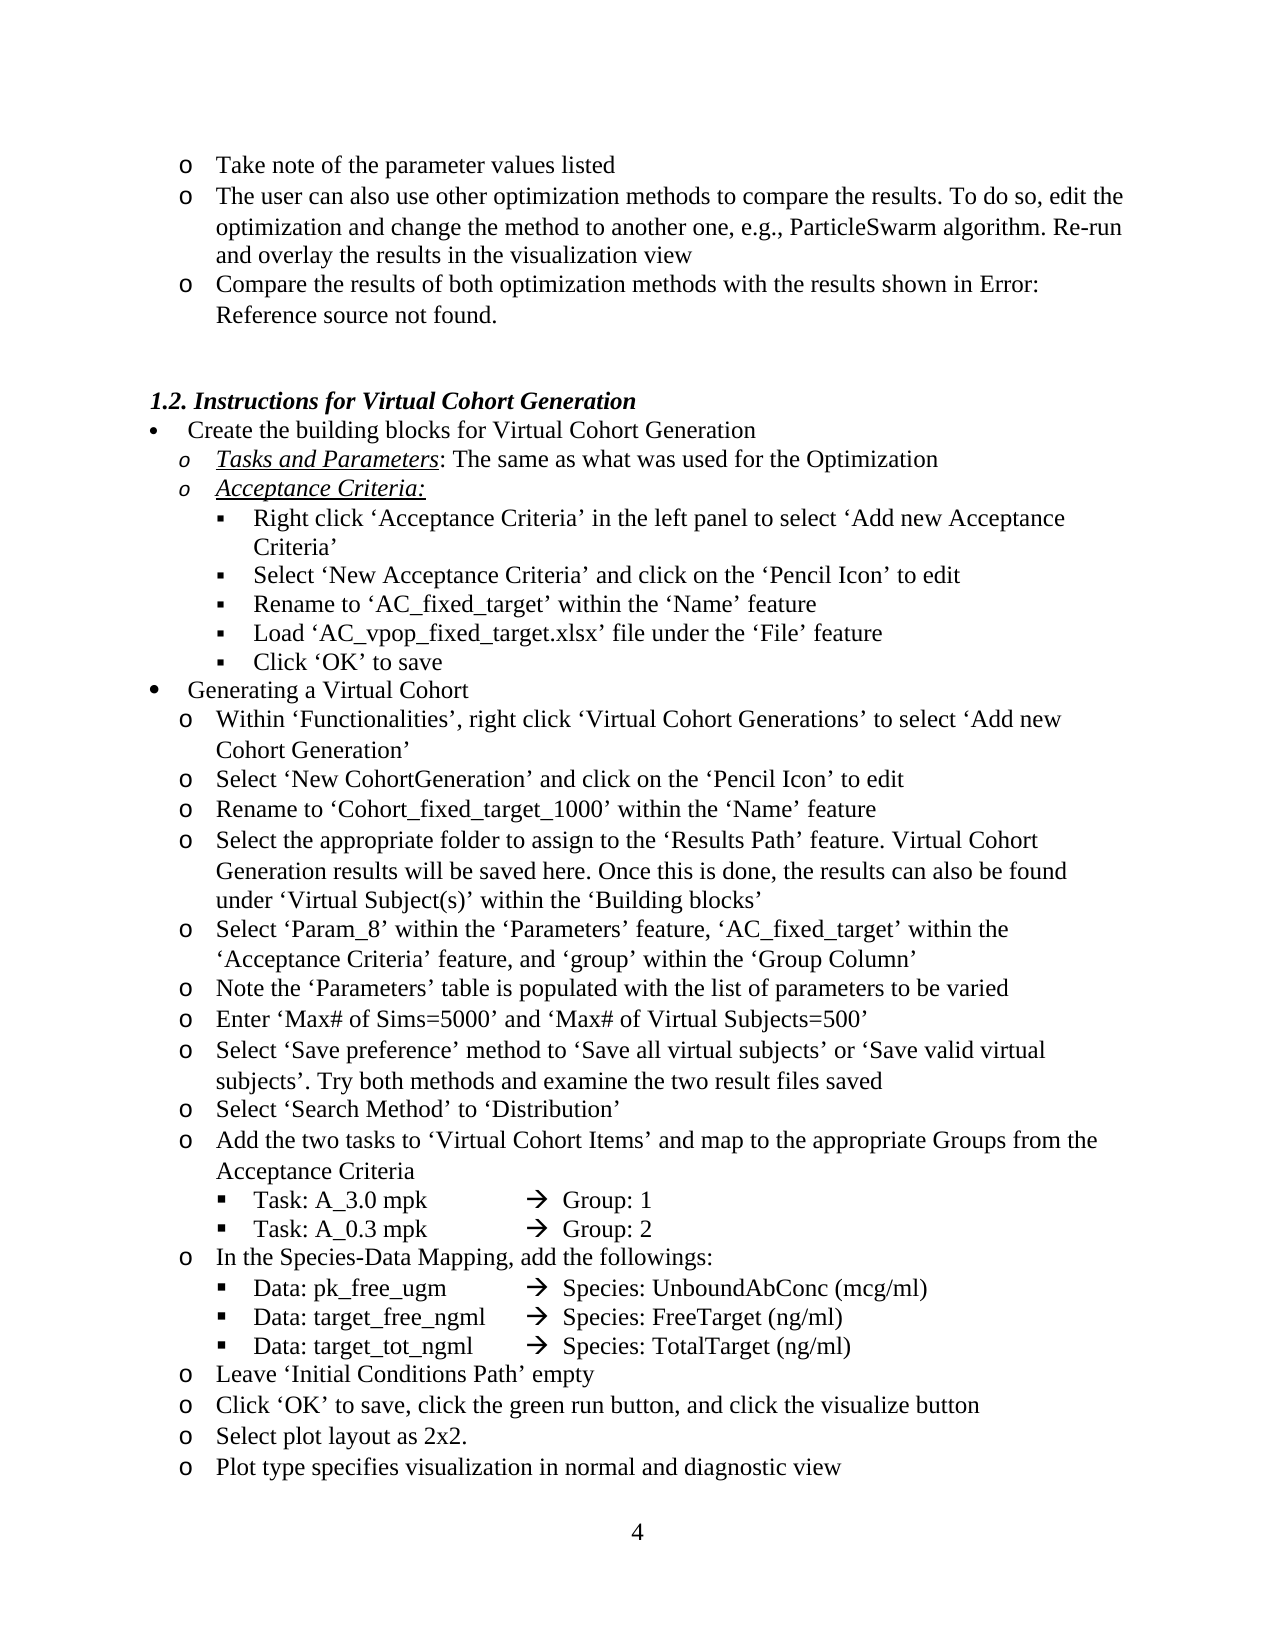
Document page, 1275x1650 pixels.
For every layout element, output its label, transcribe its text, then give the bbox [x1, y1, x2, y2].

list Data: pk_free_ugm Species: UnboundAbConc (mcg/ml) [216, 1273, 1125, 1302]
list Select ‘Save preference’ method to ‘Save all virtual subjects’ or ‘Save valid virtual subjects’. Try both methods and examine the two result files saved [178, 1035, 1125, 1094]
list Tasks and Parameters: The same as what was used for the Optimization [178, 444, 1125, 473]
list Acceptance Criteria: [178, 473, 1125, 503]
list Enter ‘Max# of Sims=5000’ and ‘Max# of Virtual Subjects=500’ [178, 1004, 1125, 1035]
list Plot type specifies visualization in normal and diagnostic view [178, 1452, 1125, 1483]
list Select ‘Param_8’ within the ‘Parameters’ feature, ‘AC_fixed_target’ within the ‘Acceptance Criteria’ feature, and ‘group’ within the ‘Group Column’ [178, 914, 1125, 973]
list Select ‘Search Method’ to ‘Distribution’ [178, 1094, 1125, 1125]
list Leave ‘Initial Conditions Path’ empty [178, 1359, 1125, 1390]
list Create the building blocks for Virtual Cohort Generation [150, 415, 1125, 444]
list Click ‘OK’ to save [216, 647, 1125, 675]
list Generating a Virtual Cohort [150, 675, 1125, 704]
list Data: target_tot_ngml Species: TotalTarget (ng/ml) [216, 1331, 1125, 1359]
list Within ‘Functionalities’, right click ‘Virtual Cohort Generations’ to select ‘Add new Cohort Generation’ [178, 704, 1125, 764]
list Select the appropriate folder to assign to the ‘Results Path’ feature. Virtual Cohort Generation results will be saved here. Once this is done, the results can also be found under ‘Virtual Subject(s)’ within the ‘Building blocks’ [178, 825, 1125, 914]
list Add the two tasks to ‘Virtual Cohort Items’ and map to the appropriate Groups from the Acceptance Criteria [178, 1125, 1125, 1185]
list The user can also use other optimization methods to compare the results. To do so, edit the optimization and change the method to another one, e.g., ParticleSwarm algorithm. Re-run and overlay the results in the visualization view [178, 181, 1125, 269]
list Note the ‘Parameters’ table is populated with the list of parameters to be varied [178, 973, 1125, 1004]
list In the Species-Data Mapping, add the followings: [178, 1242, 1125, 1273]
list Rename to ‘Cohort_fixed_target_1000’ within the ‘Name’ feature [178, 794, 1125, 825]
list Select ‘New Acceptance Criteria’ and click on the ‘Pencil Icon’ to edit [216, 560, 1125, 589]
list Rename to ‘AC_fixed_target’ within the ‘Name’ feature [216, 589, 1125, 618]
list Task: A_3.0 mpk Group: 1 [216, 1185, 1125, 1214]
list Take note of the parameter values listed [178, 150, 1125, 181]
text 1.2. Instructions for Virtual Cohort Generation [150, 386, 1125, 415]
list Right click ‘Acceptance Criteria’ in the left panel to select ‘Add new Acceptance Criteria’ [216, 503, 1125, 560]
list Click ‘OK’ to save, click the green run button, and click the visualize button [178, 1390, 1125, 1421]
list Load ‘AC_vpop_fixed_target.xlsx’ file under the ‘File’ feature [216, 618, 1125, 647]
list Select ‘New CohortGeneration’ and click on the ‘Pencil Icon’ to edit [178, 764, 1125, 794]
list Task: A_0.3 mpk Group: 2 [216, 1214, 1125, 1242]
list Data: target_free_ngml Species: FreeTarget (ng/ml) [216, 1302, 1125, 1331]
list Select plot layout as 2x2. [178, 1421, 1125, 1452]
